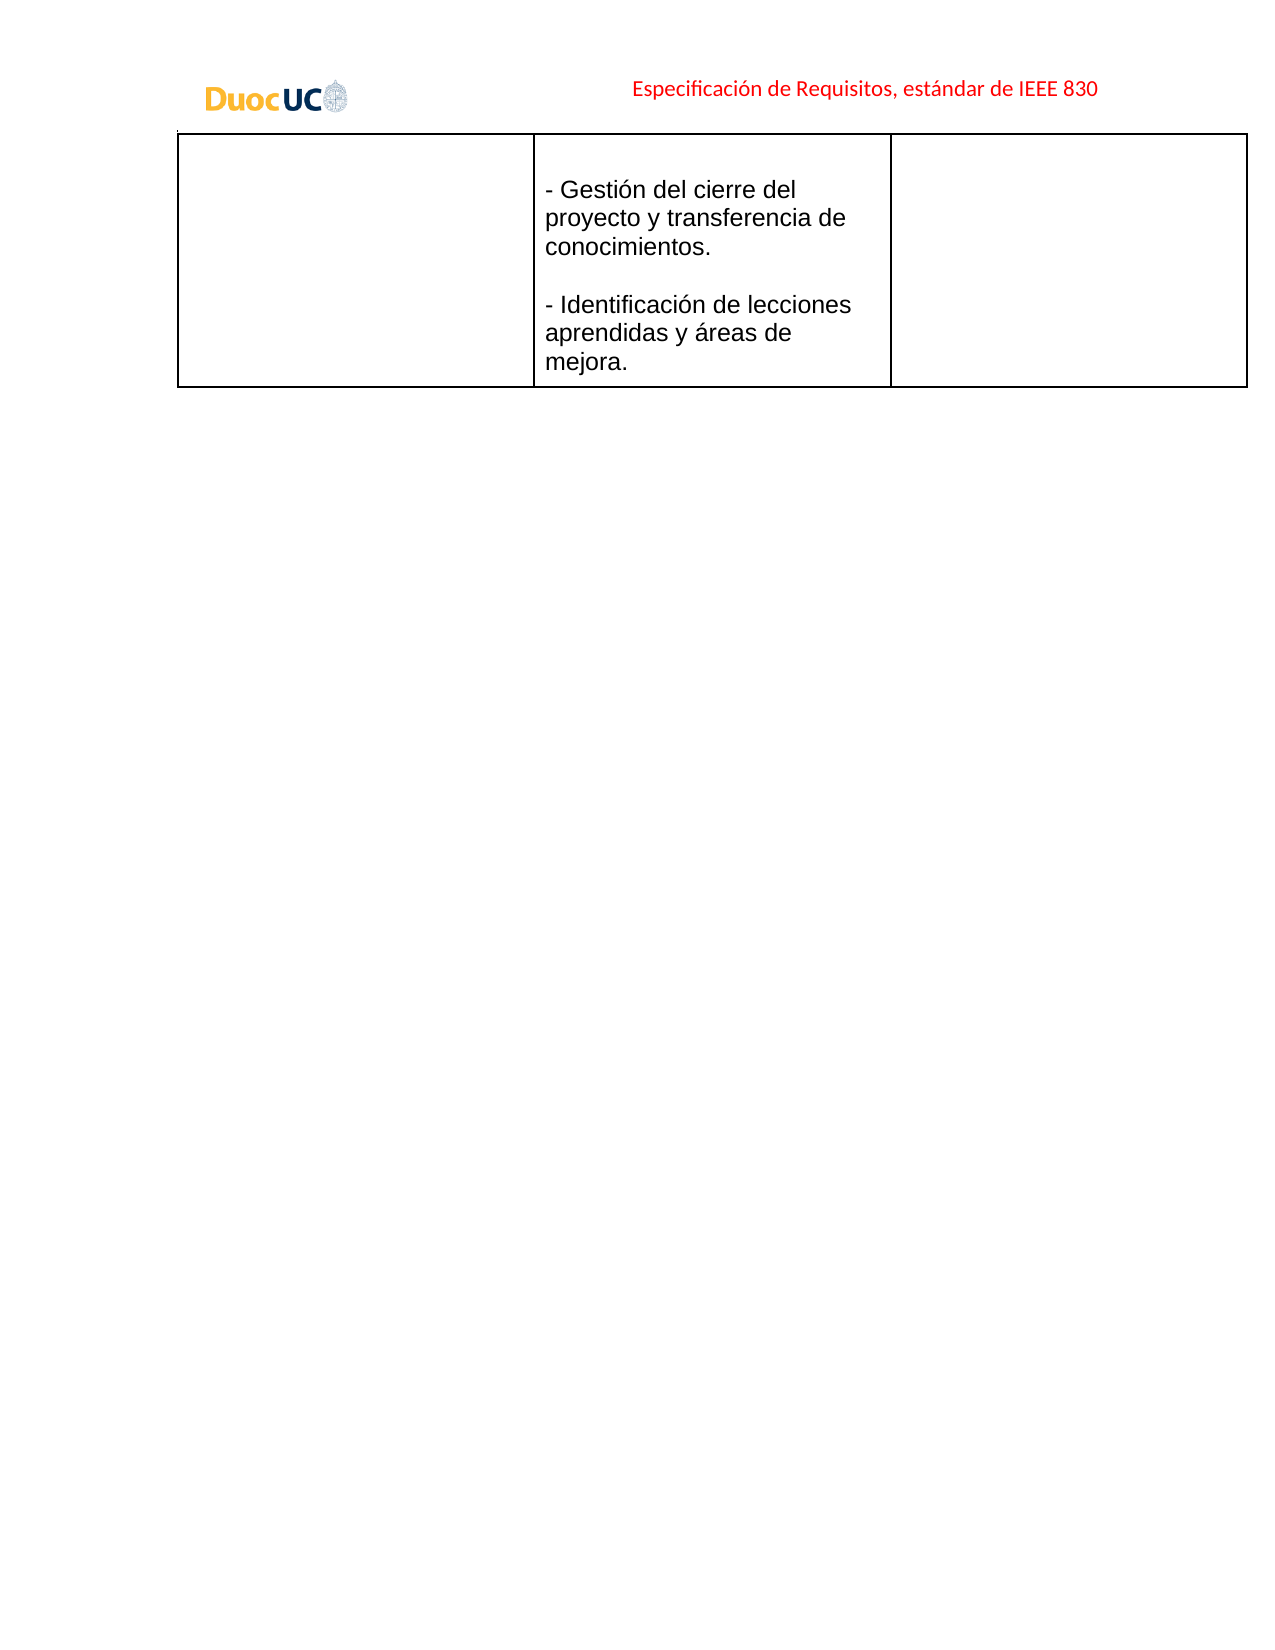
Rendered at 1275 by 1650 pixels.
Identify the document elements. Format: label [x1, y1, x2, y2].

picture [206, 76, 348, 115]
